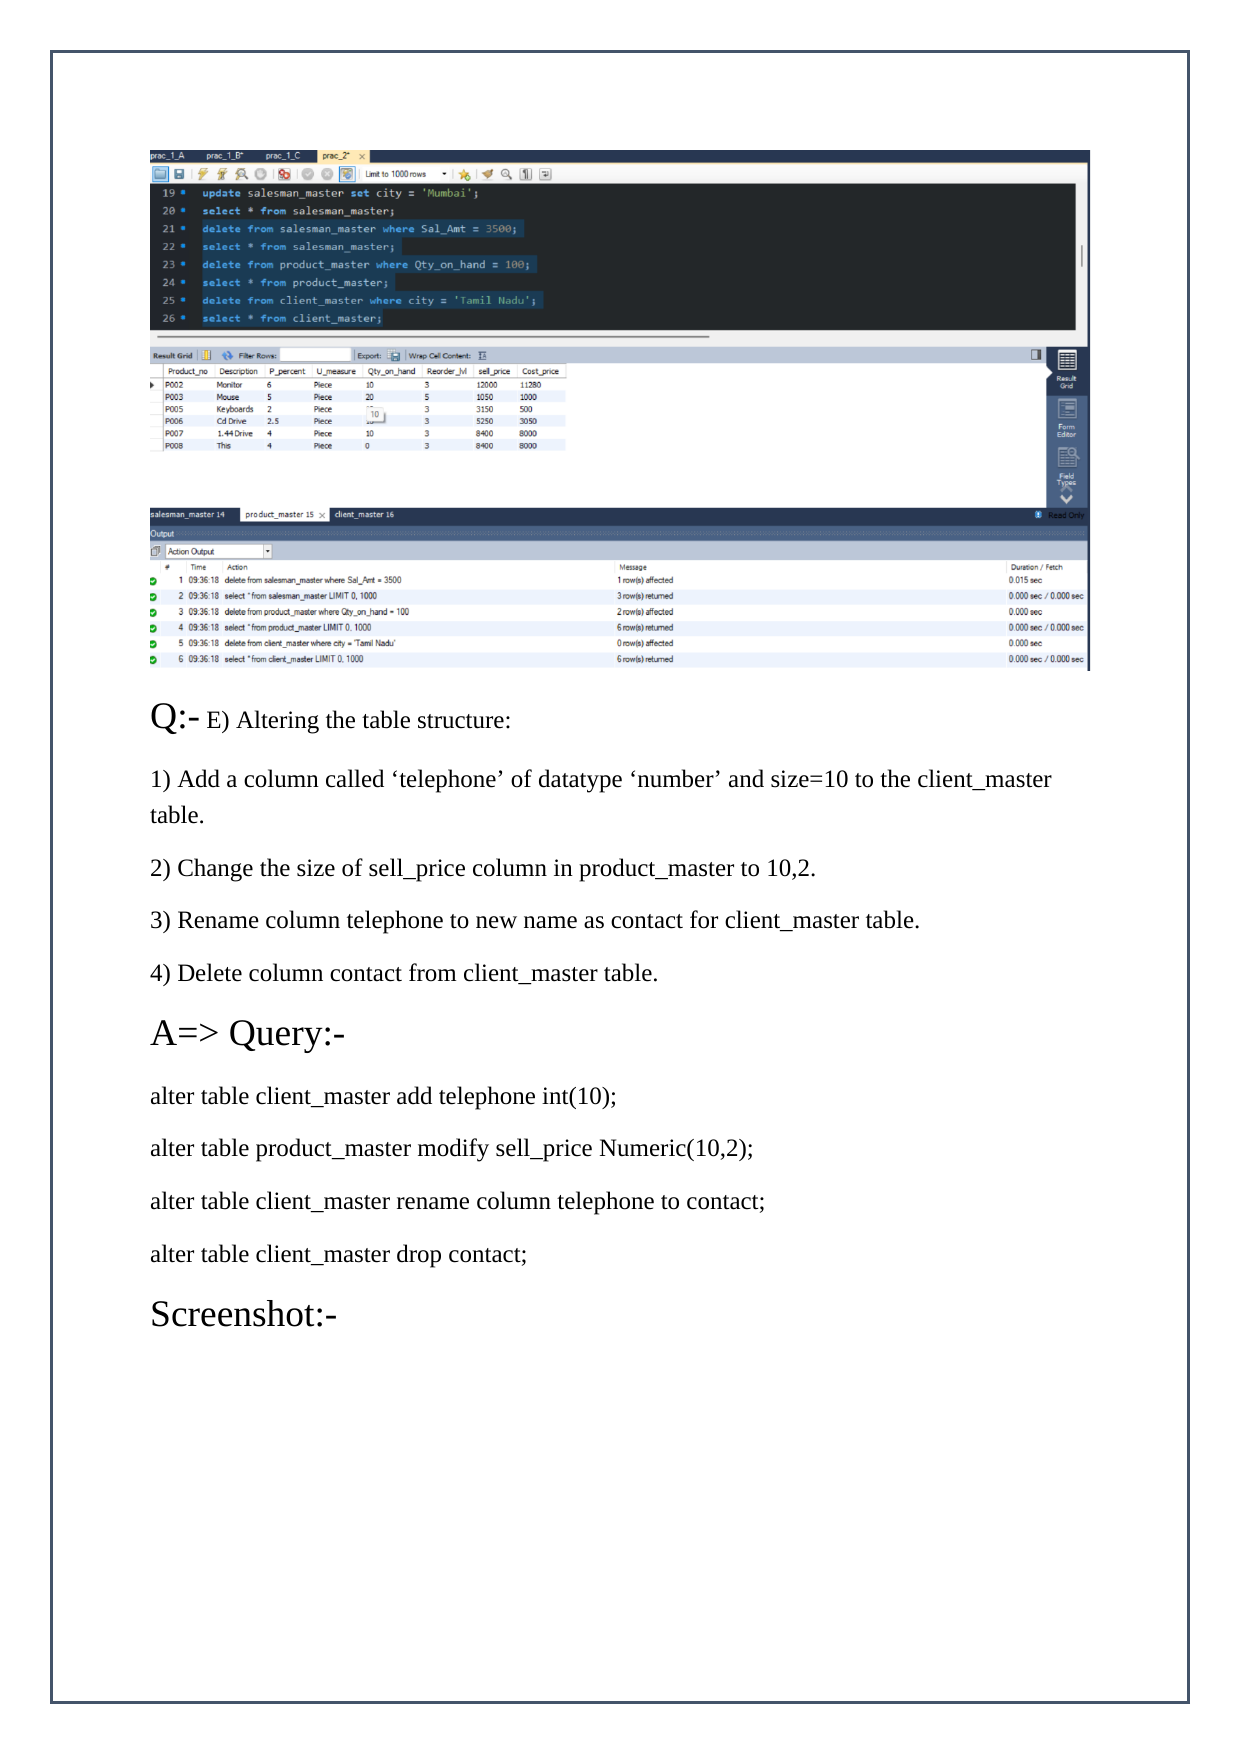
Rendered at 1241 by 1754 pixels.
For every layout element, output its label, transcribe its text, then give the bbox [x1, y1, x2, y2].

text alter table client_master rename column telephone to contact; [150, 1186, 1090, 1215]
text 2) Change the size of sell_price column in product_master to 10,2. [150, 853, 1090, 881]
text 4) Delete column contact from client_master table. [150, 958, 1090, 987]
text alter table client_master add telephone int(10); [150, 1081, 1090, 1110]
text Q:- E) Altering the table structure: [150, 693, 1090, 737]
text A=> Query:- [150, 1010, 1090, 1053]
text alter table client_master drop contact; [150, 1239, 1090, 1267]
picture [150, 150, 1091, 671]
text Screenshot:- [150, 1291, 1090, 1334]
text 1) Add a column called ‘telephone’ of datatype ‘number’ and size=10 to the client_master table. [150, 764, 1090, 829]
text 3) Rename column telephone to new name as contact for client_master table. [150, 905, 1090, 934]
text alter table product_master modify sell_price Numeric(10,2); [150, 1133, 1090, 1162]
